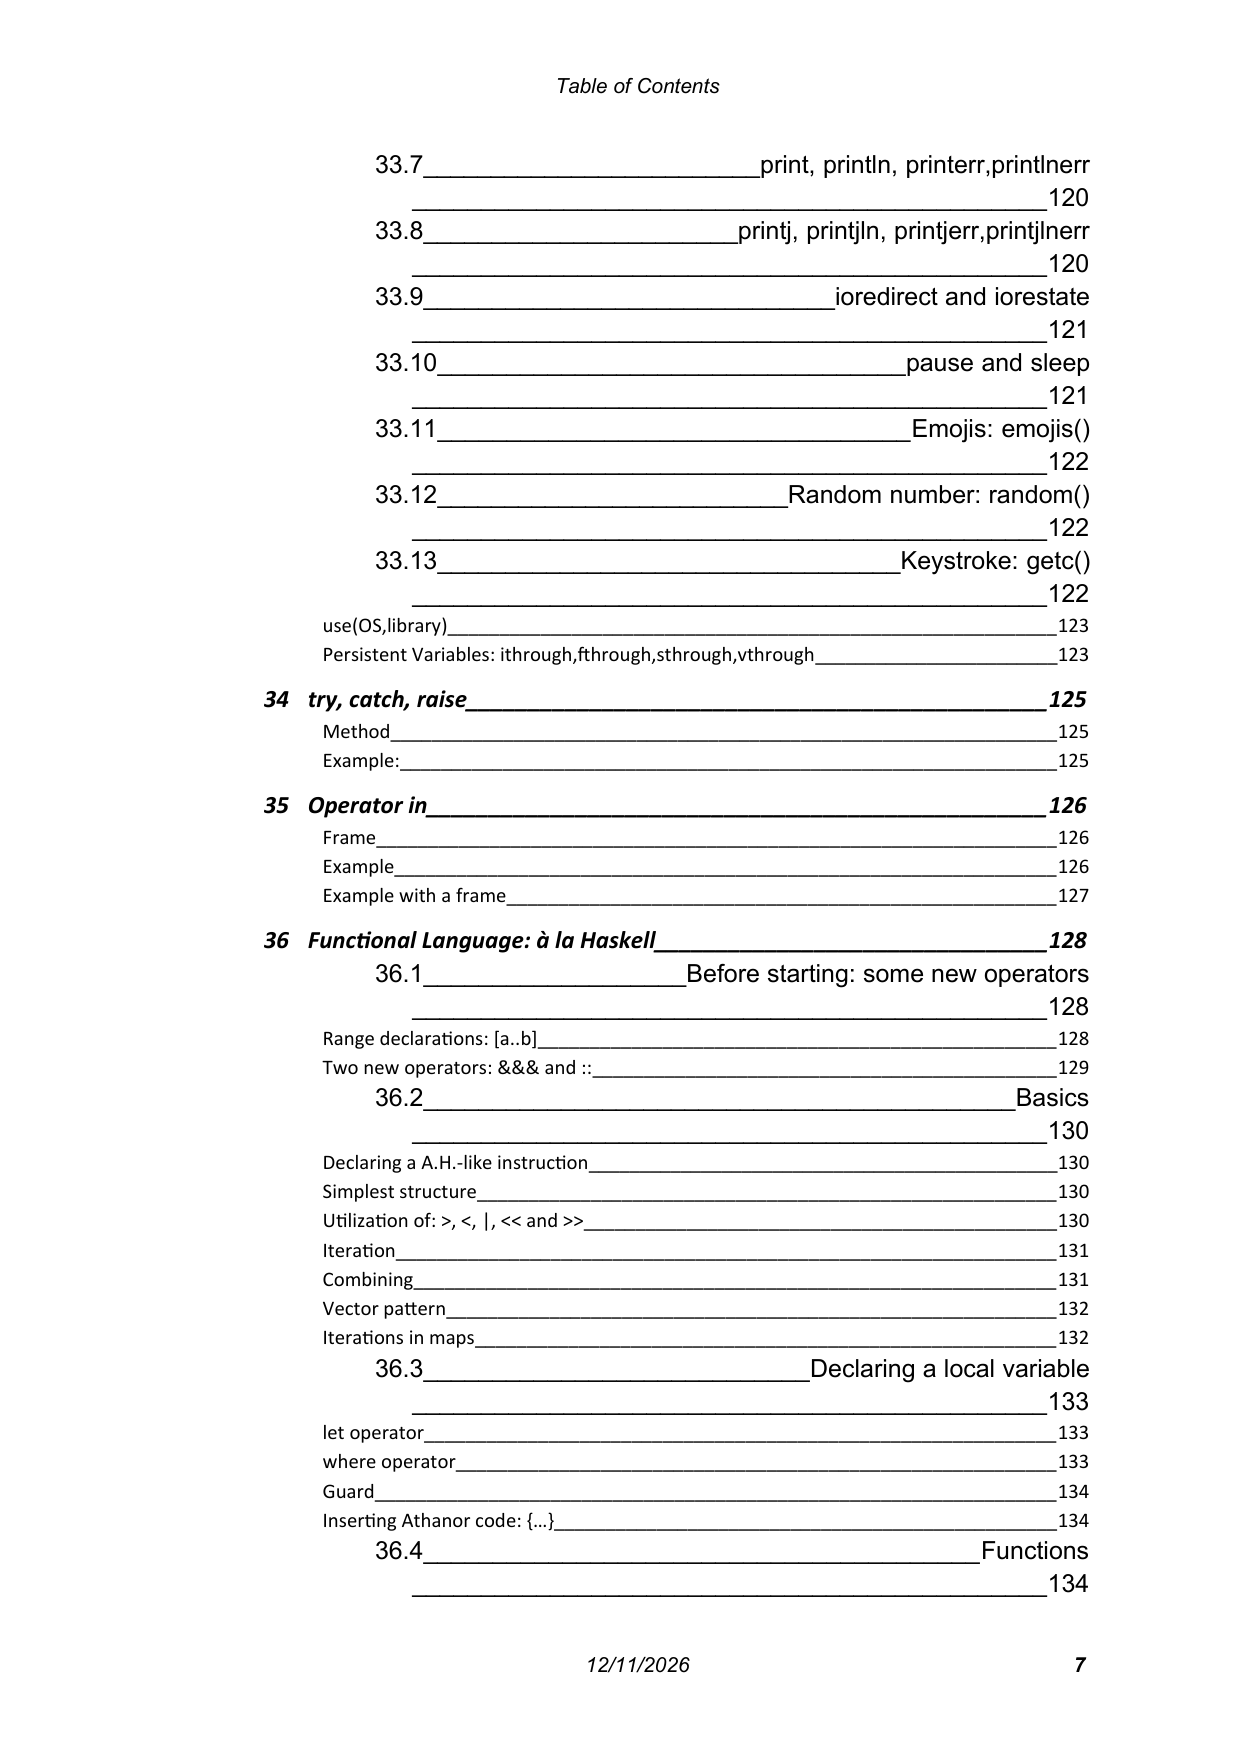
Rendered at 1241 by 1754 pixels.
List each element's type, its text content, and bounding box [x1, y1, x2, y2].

text Inserting Athanor code: {…} 134 [308, 1507, 1090, 1532]
text Simplest structure 130 [308, 1178, 1090, 1204]
text Vector pattern 132 [308, 1295, 1090, 1321]
text Example: 125 [308, 747, 1090, 773]
text Utilization of: >, <, |, << and >> 130 [308, 1208, 1090, 1233]
text Iteration 131 [308, 1237, 1090, 1262]
text Example with a frame 127 [308, 882, 1090, 908]
text where operator 133 [308, 1449, 1090, 1474]
text Frame 126 [308, 824, 1090, 849]
text Iterations in maps 132 [308, 1324, 1090, 1350]
text 36.1 Before starting: some new operators 128 [375, 959, 1090, 1021]
text 36.3 Declaring a local variable 133 [375, 1353, 1090, 1415]
text Declaring a A.H.-like instruction 130 [308, 1149, 1090, 1175]
text Example 126 [308, 853, 1090, 878]
text Persistent Variables: ithrough,fthrough,sthrough,vthrough 123 [308, 641, 1090, 667]
text use(OS,library) 123 [308, 612, 1090, 638]
text Range declarations: [a..b] 128 [308, 1025, 1090, 1050]
text 33.10 pause and sleep 121 [375, 348, 1090, 410]
text 36.4 Functions 134 [375, 1536, 1090, 1598]
text 34 try, catch, raise 125 [249, 683, 1090, 714]
text 36 Functional Language: à la Haskell 128 [249, 924, 1090, 954]
text Two new operators: &&& and :: 129 [308, 1054, 1090, 1079]
text 35 Operator in 126 [249, 789, 1090, 819]
text 33.7 print, println, printerr,printlnerr 120 [375, 150, 1090, 212]
text 33.11 Emojis: emojis() 122 [375, 414, 1090, 476]
text 33.9 ioredirect and iorestate 121 [375, 282, 1090, 344]
text 36.2 Basics 130 [375, 1083, 1090, 1145]
text 33.12 Random number: random() 122 [375, 480, 1090, 542]
text let operator 133 [308, 1419, 1090, 1445]
text Combining 131 [308, 1266, 1090, 1291]
text 33.13 Keystroke: getc() 122 [375, 546, 1090, 608]
text Guard 134 [308, 1478, 1090, 1503]
text 33.8 printj, printjln, printjerr,printjlnerr 120 [375, 216, 1090, 278]
text Method 125 [308, 718, 1090, 743]
